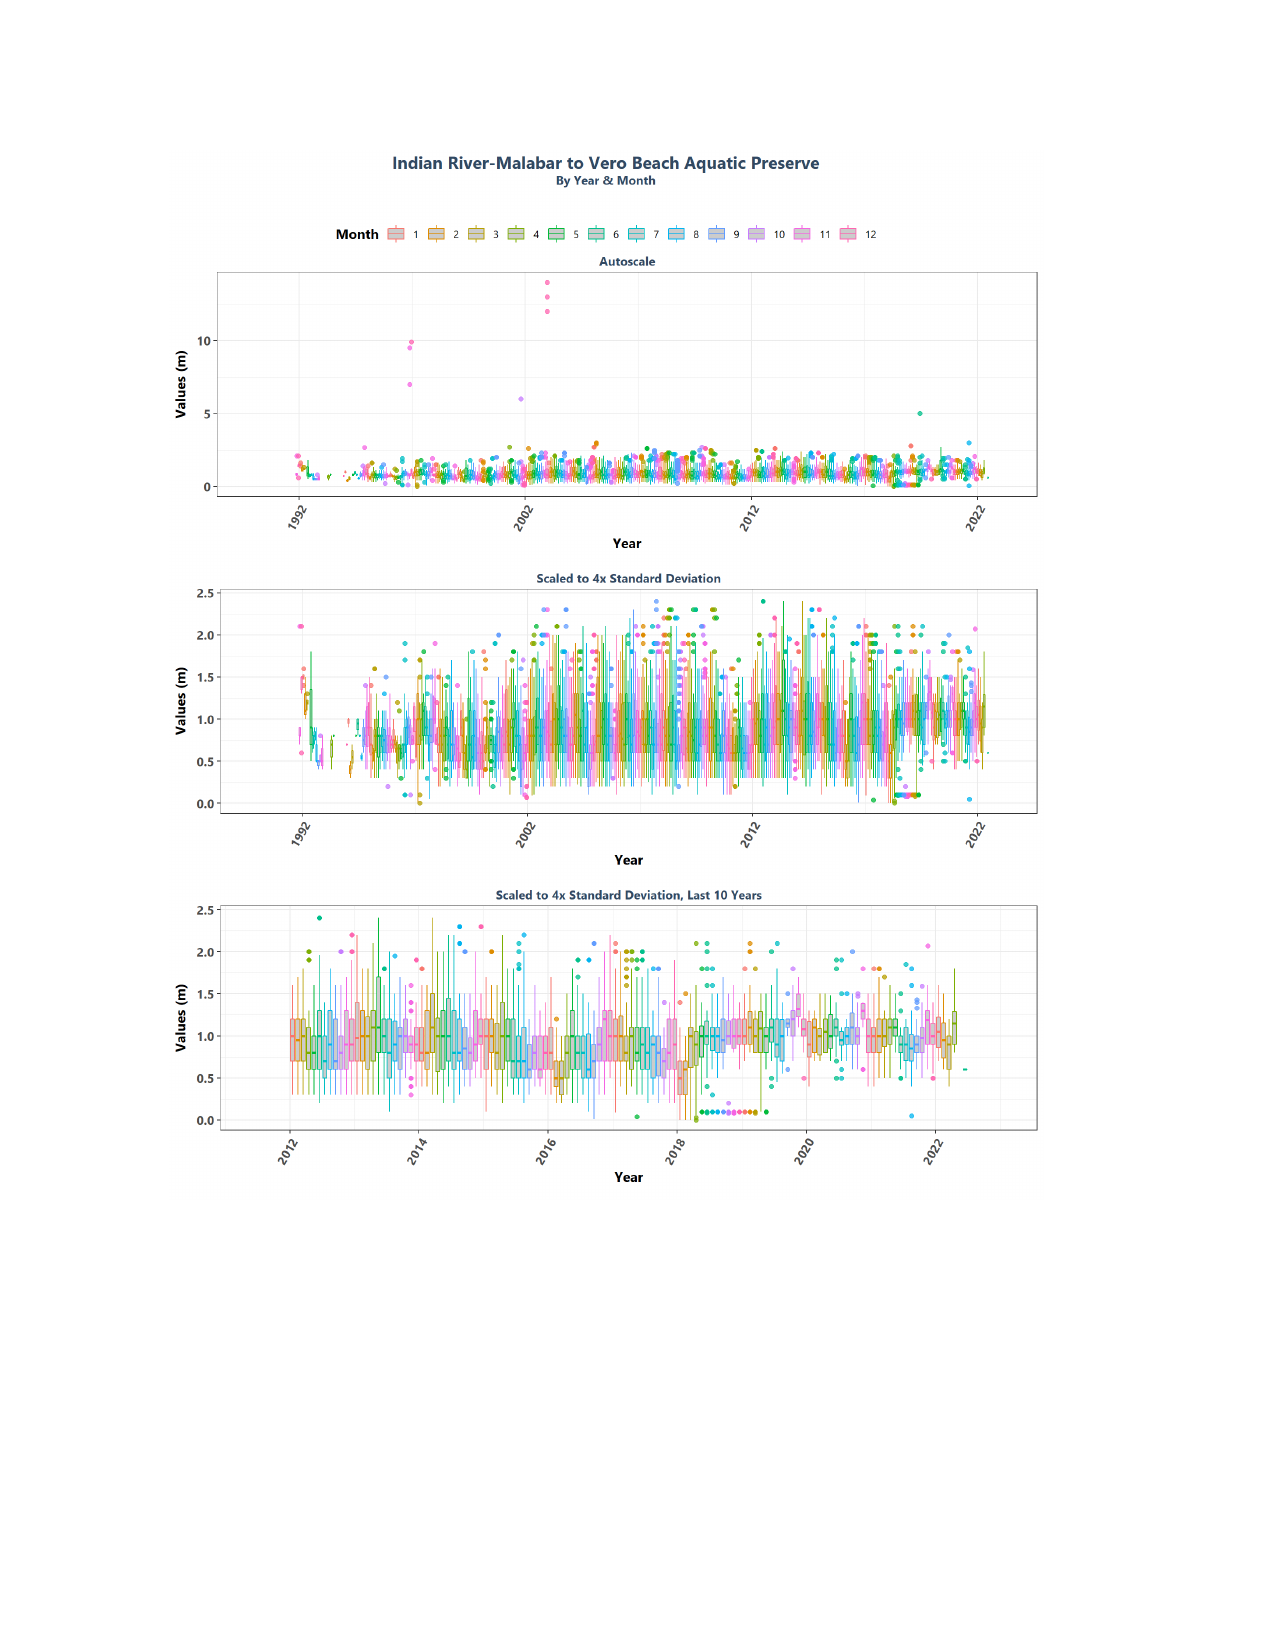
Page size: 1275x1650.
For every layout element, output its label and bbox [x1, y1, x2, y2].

picture [168, 150, 1044, 1200]
